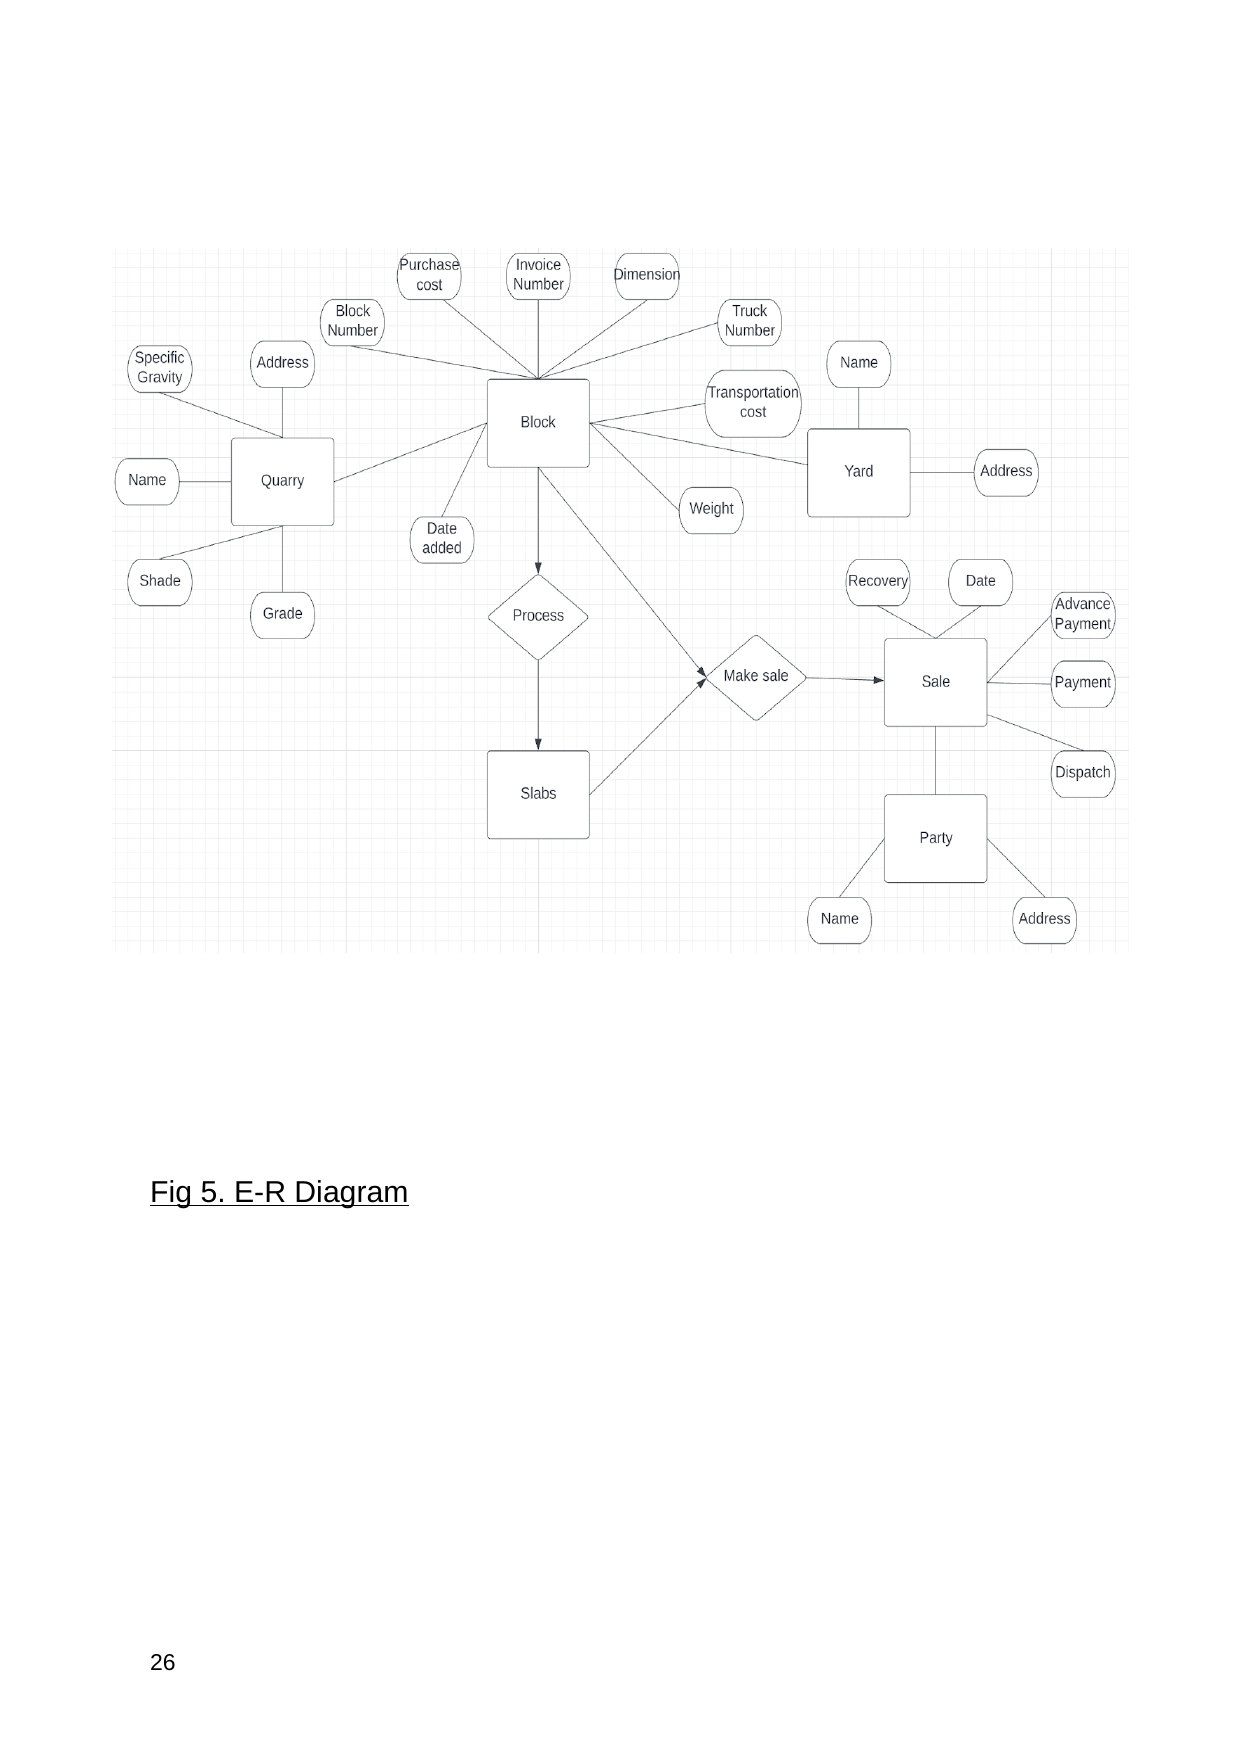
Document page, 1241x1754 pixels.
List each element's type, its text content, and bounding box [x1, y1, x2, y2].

picture [112, 248, 1129, 953]
text Fig 5. E-R Diagram [150, 1174, 1090, 1209]
